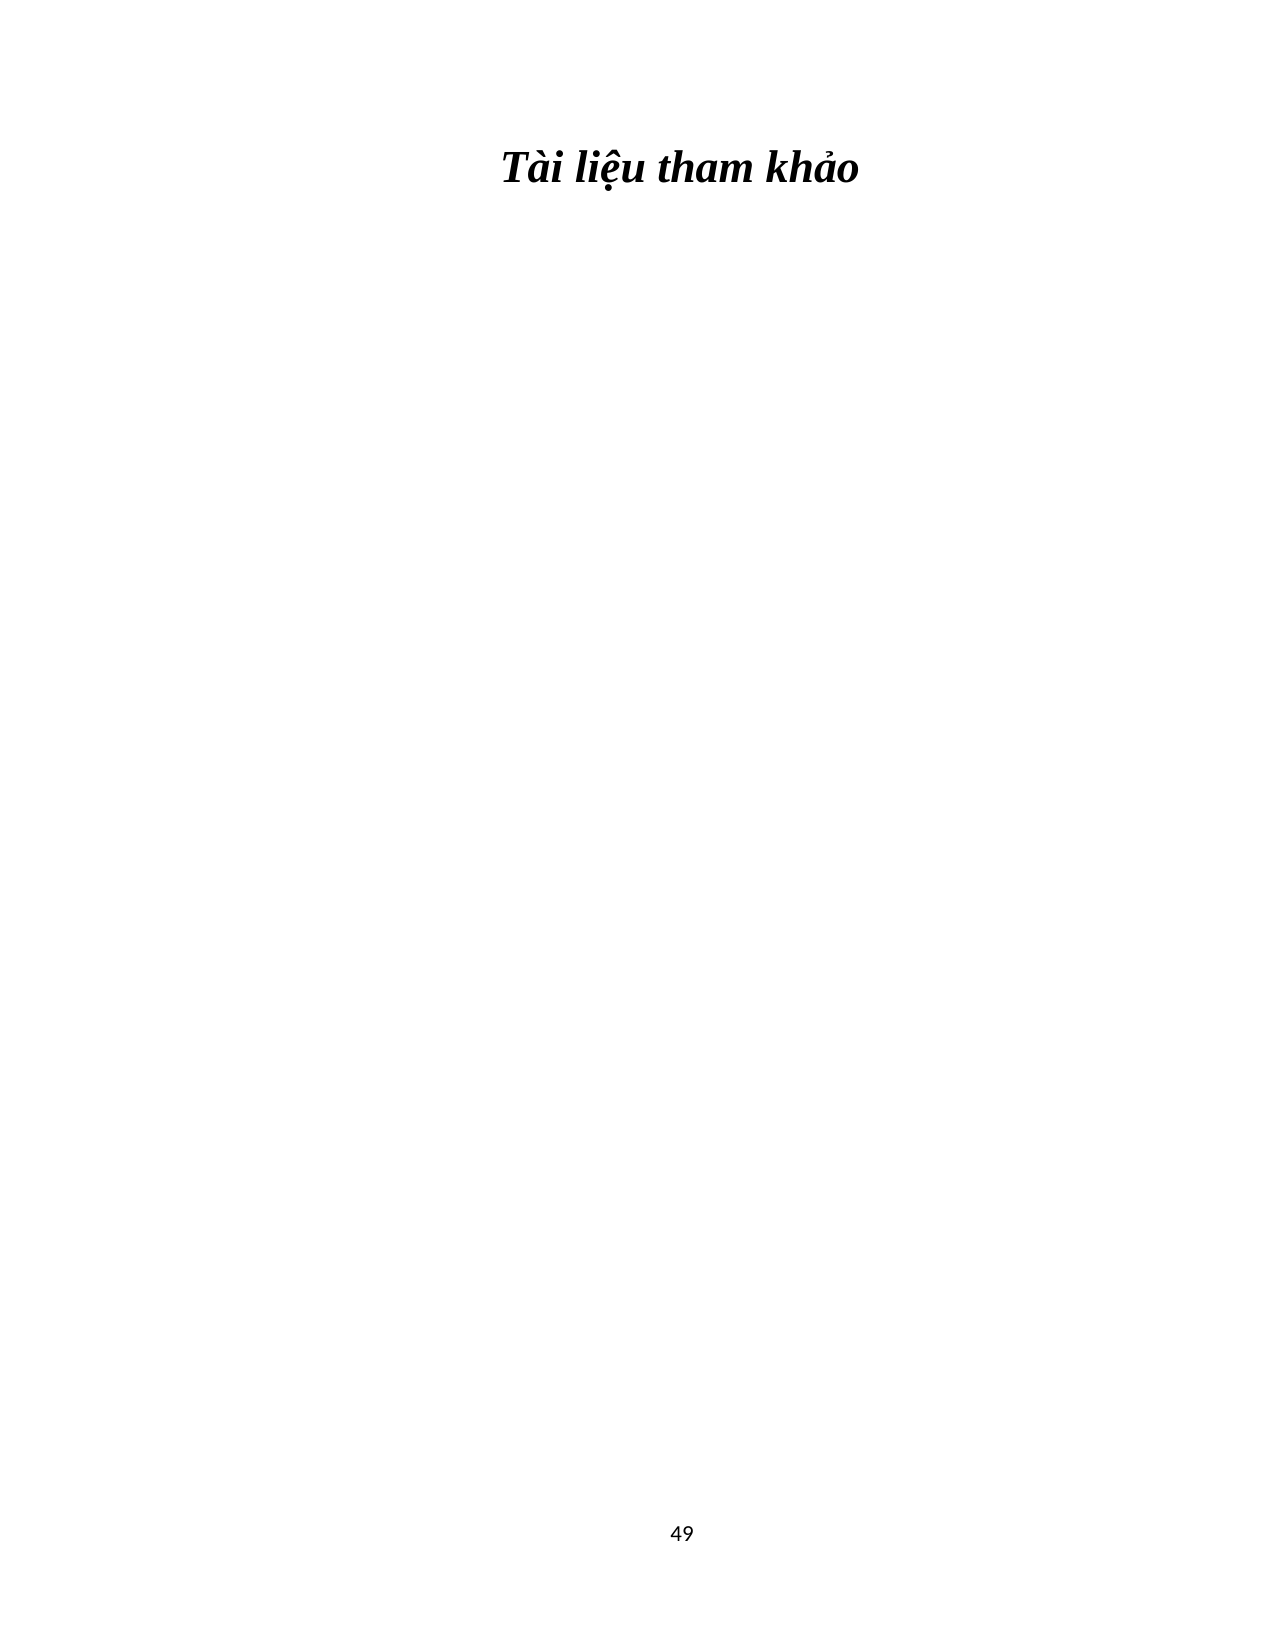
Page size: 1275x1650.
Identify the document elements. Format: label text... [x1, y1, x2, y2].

subtitle Tài liệu tham khảo [207, 140, 1157, 192]
